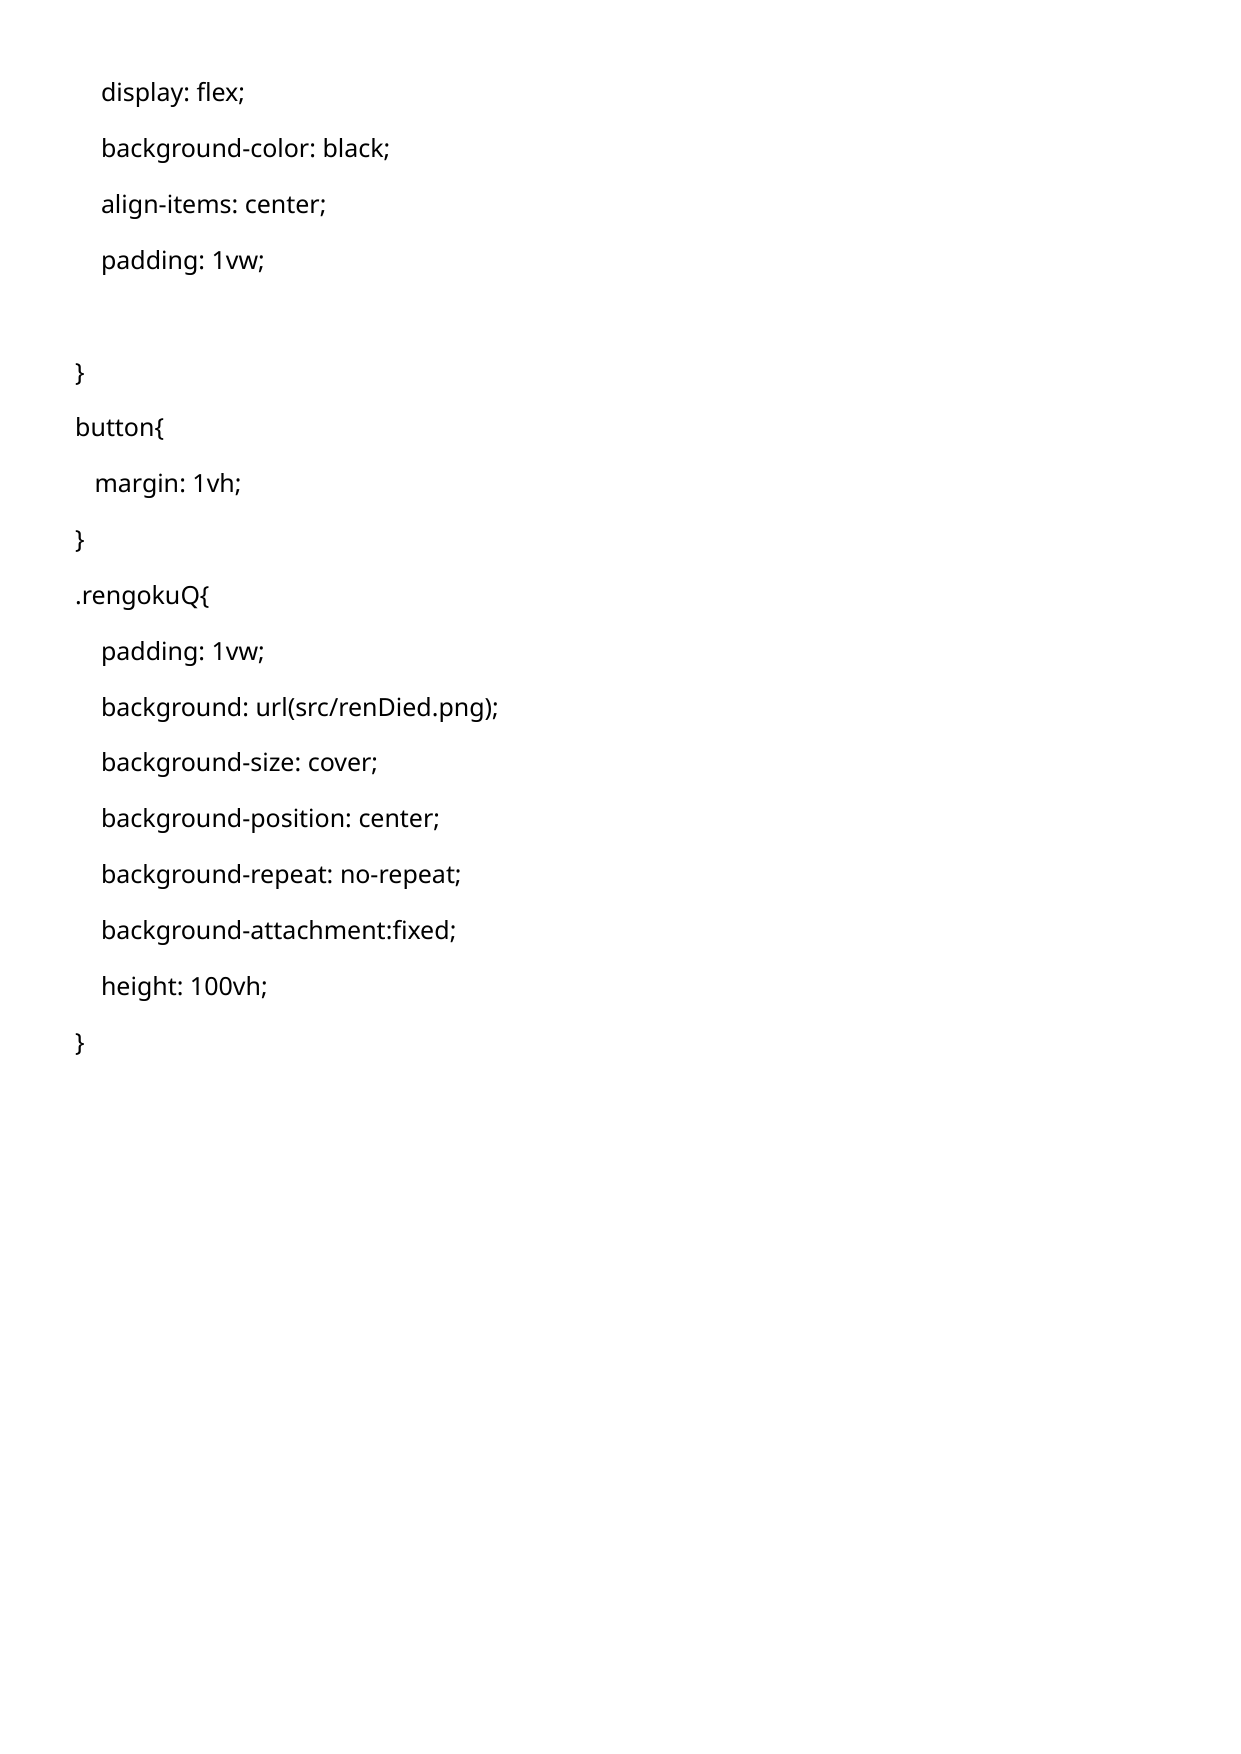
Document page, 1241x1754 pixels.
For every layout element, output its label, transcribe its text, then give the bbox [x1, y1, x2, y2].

text height: 100vh; [75, 968, 1165, 1002]
text } [75, 522, 1165, 556]
text padding: 1vw; [75, 633, 1165, 667]
text } [75, 354, 1165, 388]
text display: flex; [75, 75, 1165, 109]
text background-position: center; [75, 801, 1165, 835]
text .rengokuQ{ [75, 577, 1165, 612]
text background-repeat: no-repeat; [75, 857, 1165, 891]
text background-size: cover; [75, 745, 1165, 779]
text } [75, 1024, 1165, 1058]
text background-attachment:fixed; [75, 912, 1165, 947]
text background-color: black; [75, 131, 1165, 165]
text padding: 1vw; [75, 242, 1165, 277]
text margin: 1vh; [75, 466, 1165, 500]
text align-items: center; [75, 187, 1165, 221]
text background: url(src/renDied.png); [75, 689, 1165, 723]
text button{ [75, 410, 1165, 444]
